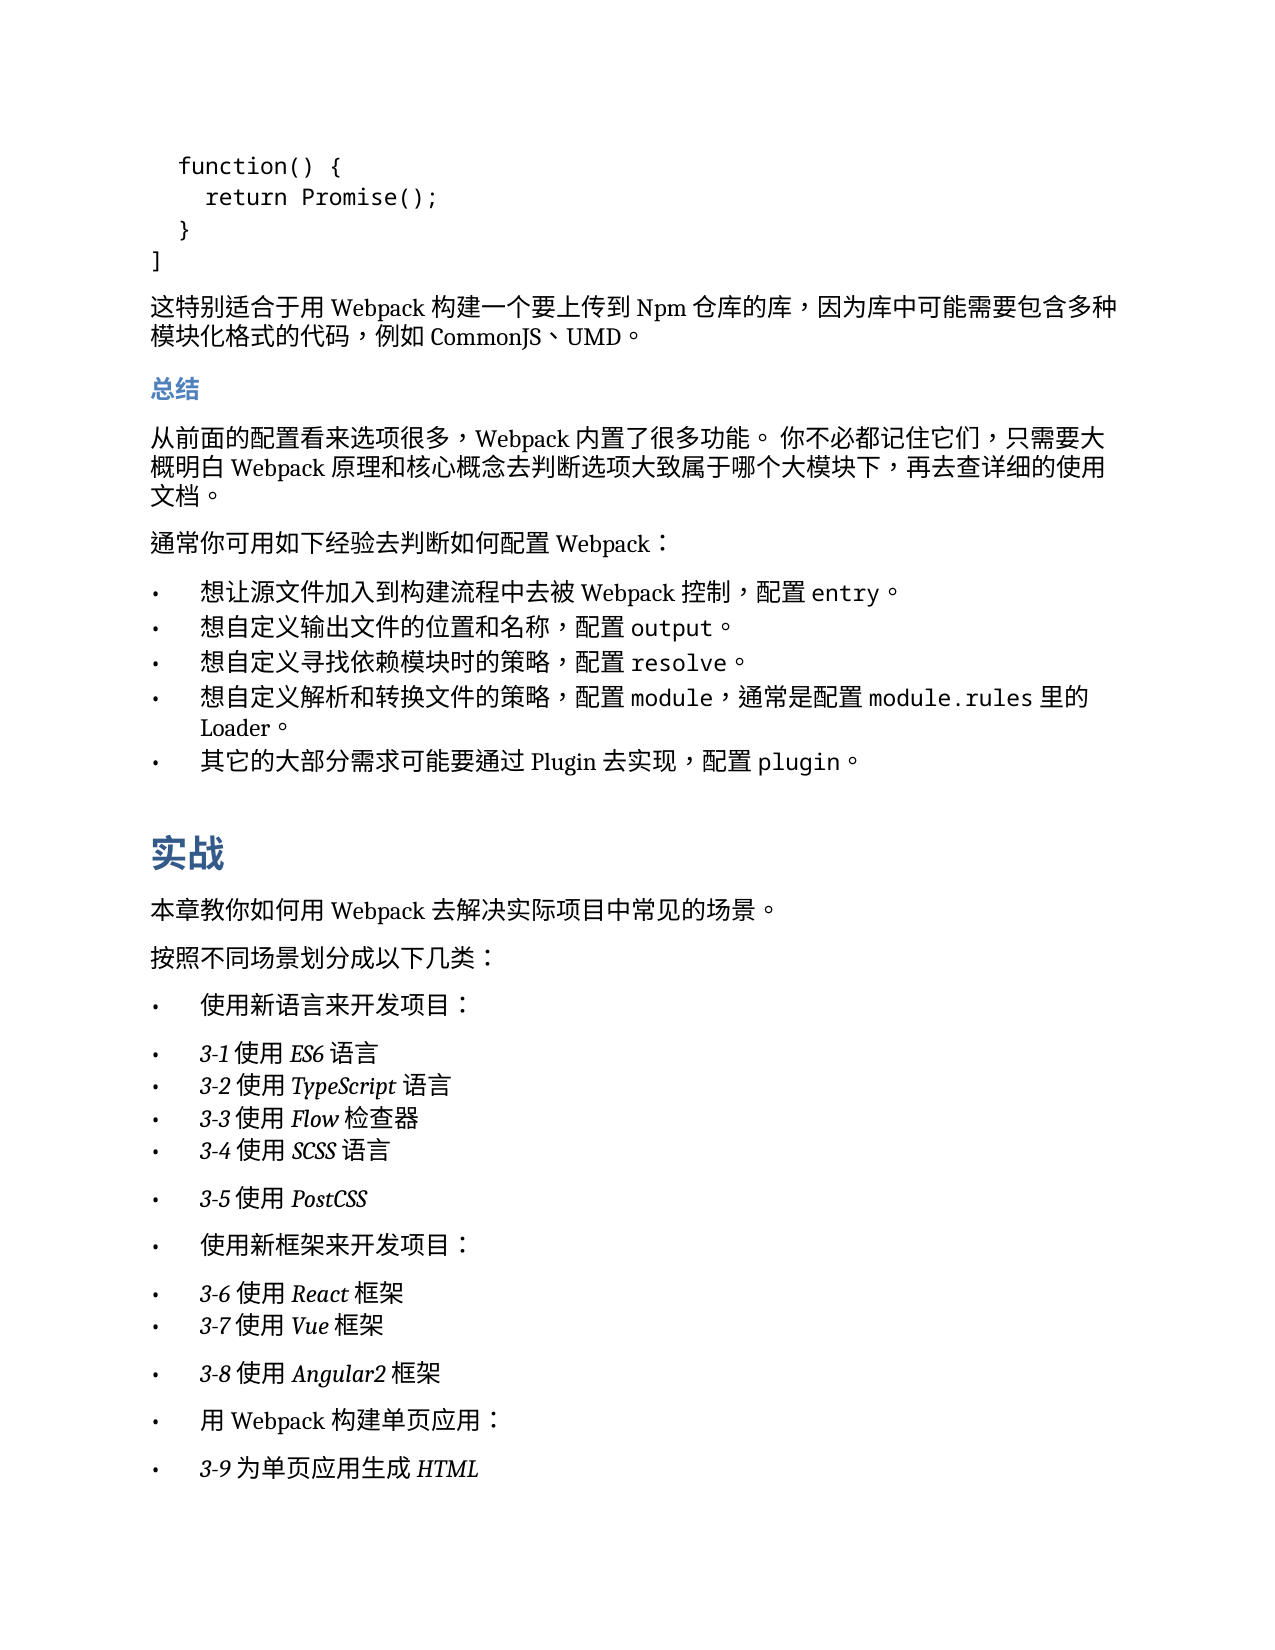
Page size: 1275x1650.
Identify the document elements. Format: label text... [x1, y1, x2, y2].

list 3-7 使用 Vue 框架 [150, 1312, 1125, 1341]
subtitle 实战 [150, 827, 1125, 878]
list 3-6 使用 React 框架 [150, 1280, 1125, 1308]
list 3-1 使用 ES6 语言 [150, 1040, 1125, 1068]
text 按照不同场景划分成以下几类： [150, 945, 1125, 973]
list 用 Webpack 构建单页应用： [150, 1407, 1125, 1436]
list 3-9 为单页应用生成 HTML [150, 1455, 1125, 1483]
text 从前面的配置看来选项很多，Webpack 内置了很多功能。 你不必都记住它们，只需要大概明白 Webpack 原理和核心概念去判断选项大致属于哪个大模块下，再去查详细的使用文档。 [150, 425, 1125, 511]
list 3-8 使用 Angular2 框架 [150, 1360, 1125, 1388]
list 3-5 使用 PostCSS [150, 1185, 1125, 1213]
list 使用新框架来开发项目： [150, 1232, 1125, 1261]
text 这特别适合于用 Webpack 构建一个要上传到 Npm 仓库的库，因为库中可能需要包含多种模块化格式的代码，例如 CommonJS、UMD。 [150, 294, 1125, 351]
list 想自定义解析和转换文件的策略，配置 module，通常是配置 module.rules 里的 Loader。 [150, 682, 1125, 742]
list 3-4 使用 SCSS 语言 [150, 1137, 1125, 1166]
list 使用新语言来开发项目： [150, 992, 1125, 1021]
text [150, 150, 1125, 275]
list 其它的大部分需求可能要通过 Plugin 去实现，配置 plugin。 [150, 746, 1125, 777]
text 本章教你如何用 Webpack 去解决实际项目中常见的场景。 [150, 897, 1125, 926]
list 想自定义输出文件的位置和名称，配置 output。 [150, 612, 1125, 644]
text 通常你可用如下经验去判断如何配置 Webpack： [150, 530, 1125, 559]
subtitle 总结 [150, 372, 1125, 406]
list 想让源文件加入到构建流程中去被 Webpack 控制，配置 entry。 [150, 577, 1125, 609]
list 3-3 使用 Flow 检查器 [150, 1105, 1125, 1133]
list 3-2 使用 TypeScript 语言 [150, 1072, 1125, 1101]
list 想自定义寻找依赖模块时的策略，配置 resolve。 [150, 647, 1125, 679]
